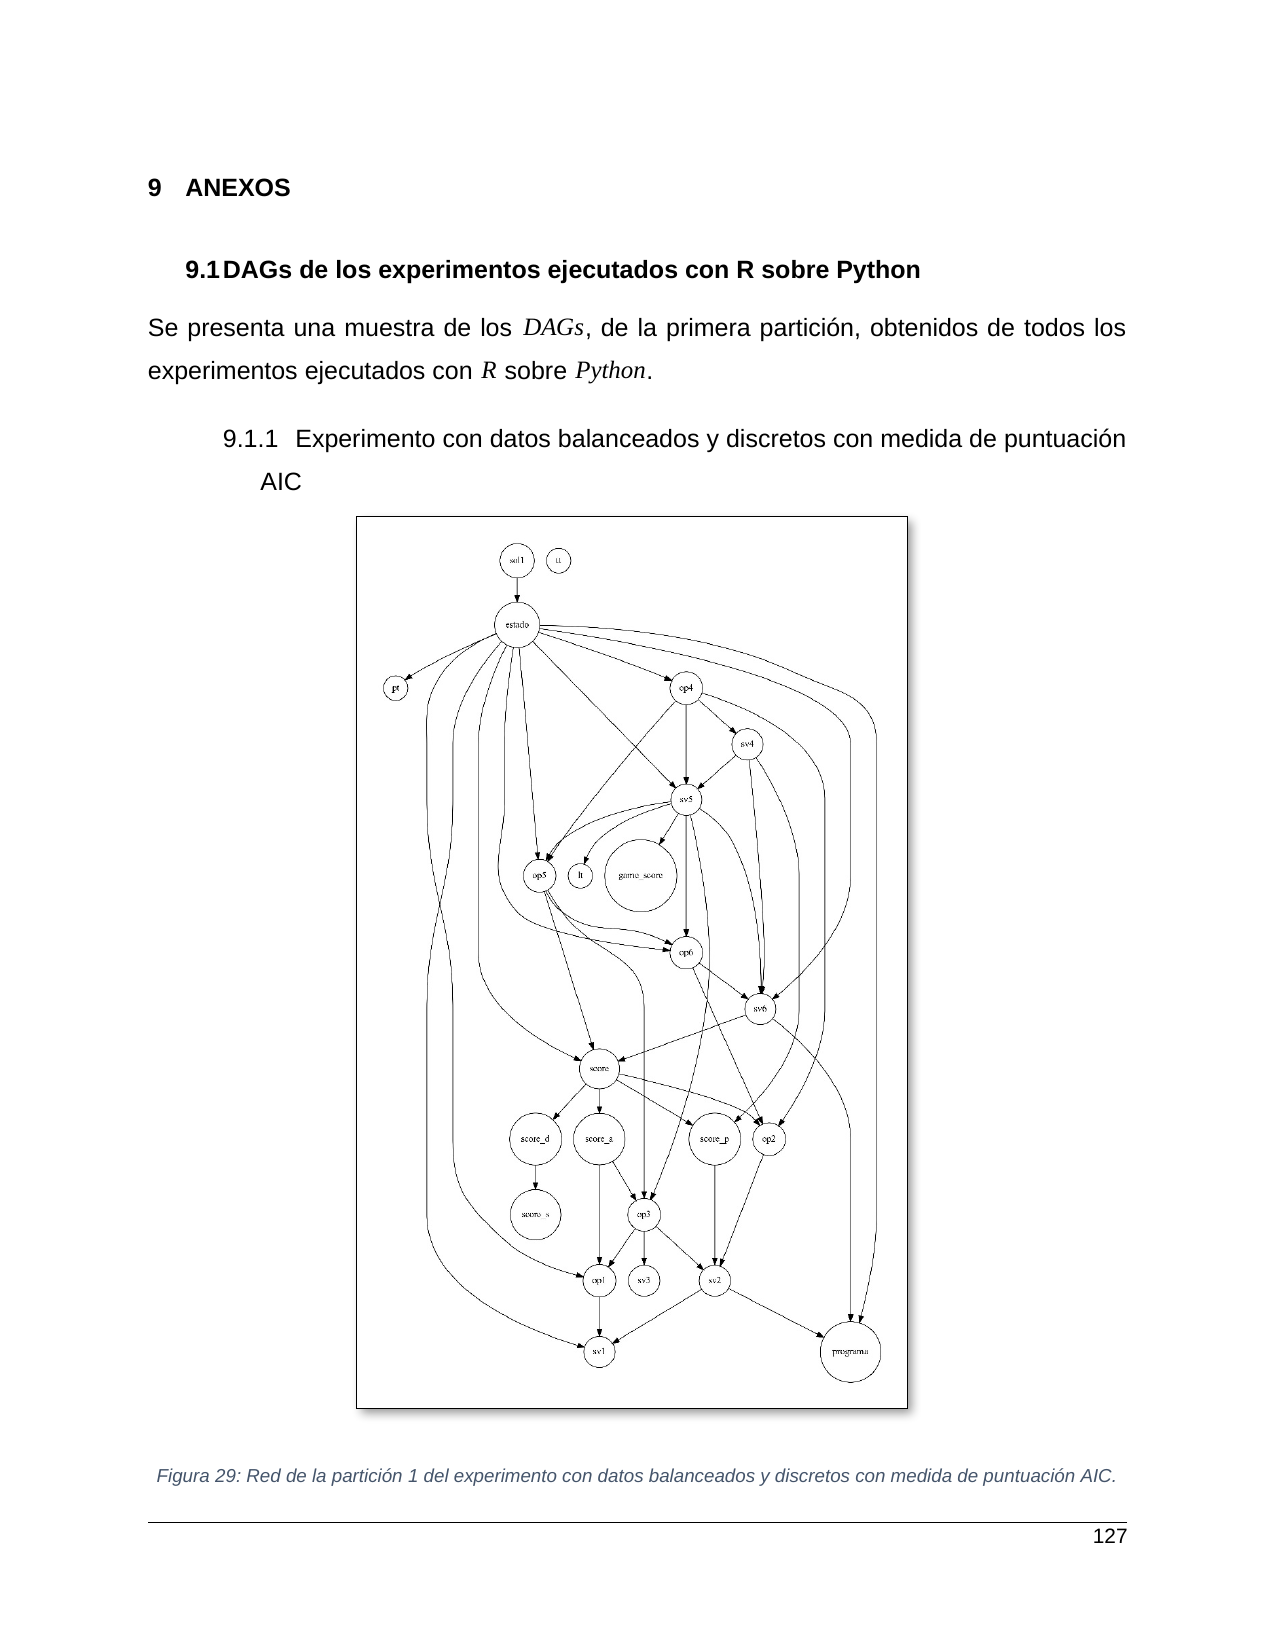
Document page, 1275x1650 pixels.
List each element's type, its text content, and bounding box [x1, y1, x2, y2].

text Figura : Red de la partición 1 del experimento con datos balanceados y discretos con medida de puntuación AIC. [148, 1465, 1127, 1487]
text DAGs de los experimentos ejecutados con R sobre Python [185, 255, 1127, 284]
picture [357, 517, 907, 1408]
text anexos [148, 173, 1127, 201]
text Experimento con datos balanceados y discretos con medida de puntuación AIC [223, 424, 1127, 496]
text Se presenta una muestra de los , de la primera partición, obtenidos de todos los experimentos ejecutados con sobre . [148, 313, 1127, 384]
